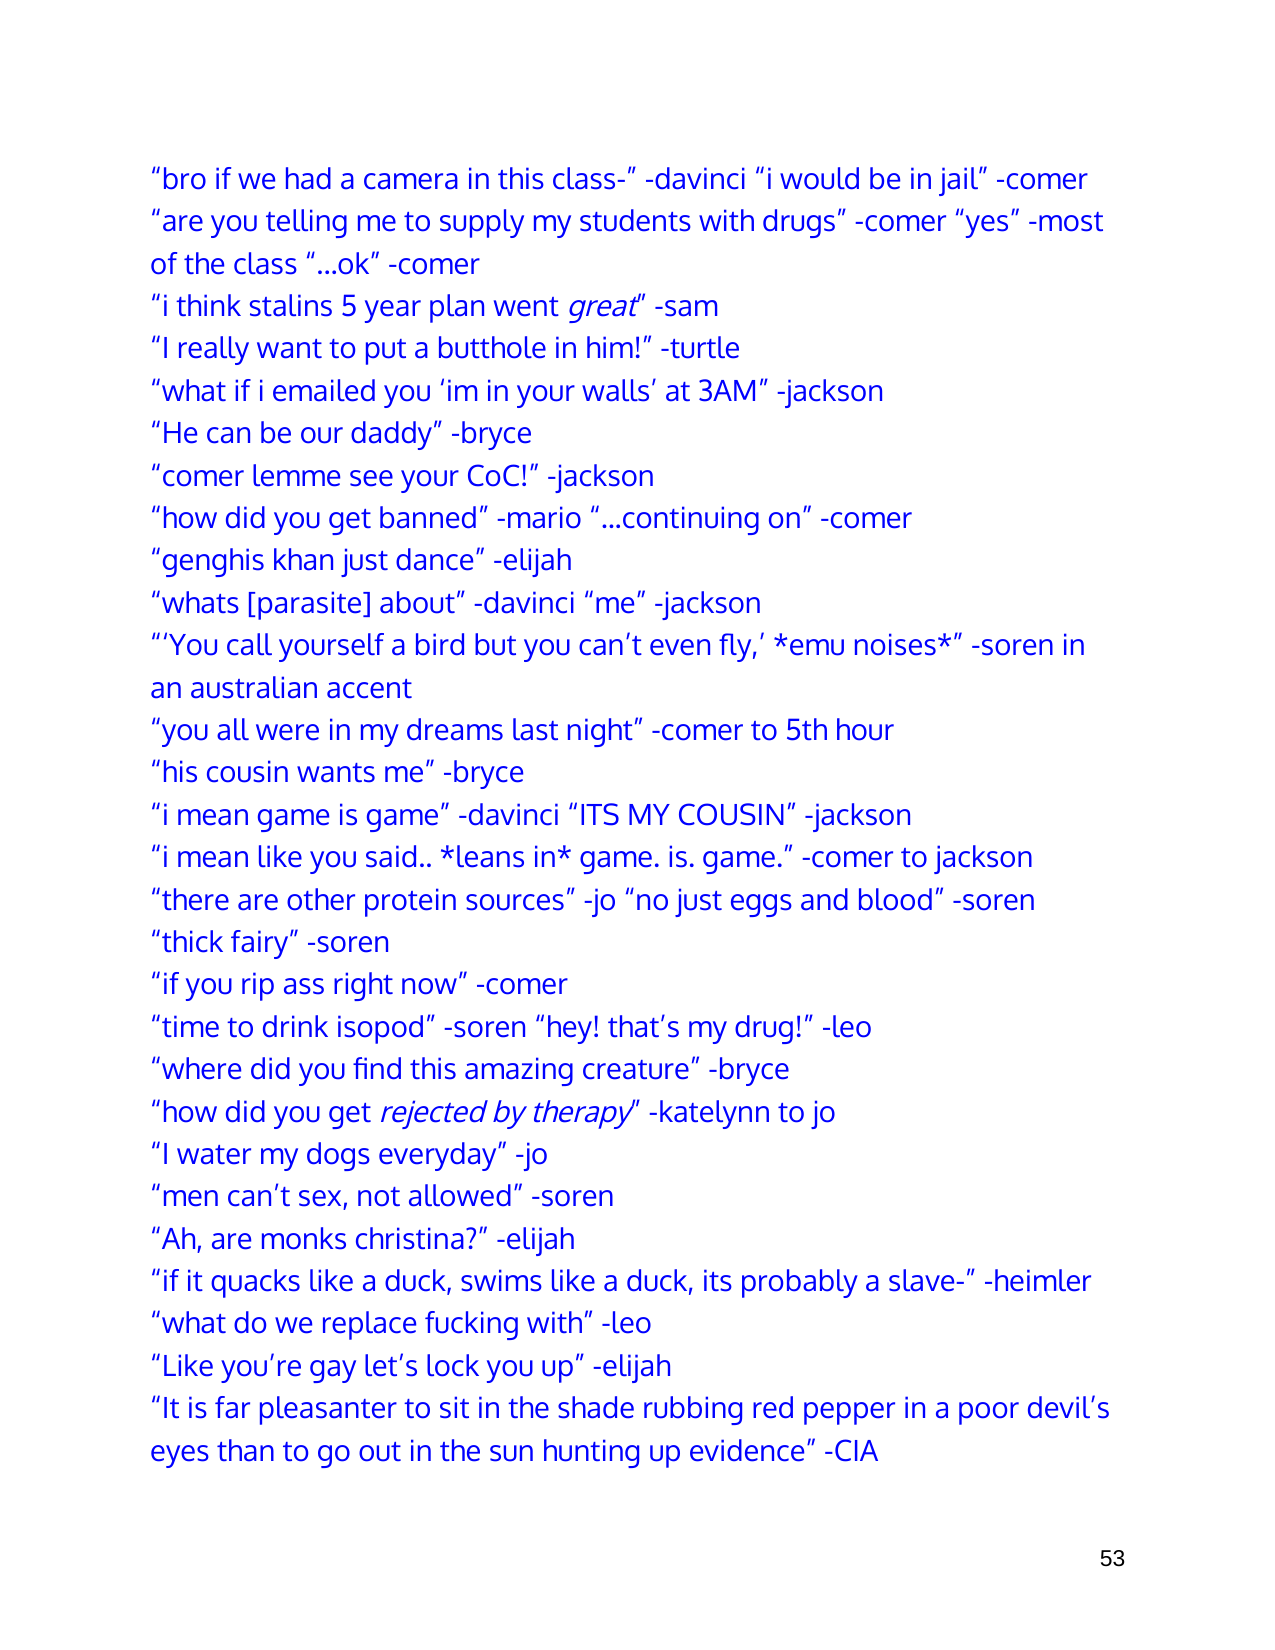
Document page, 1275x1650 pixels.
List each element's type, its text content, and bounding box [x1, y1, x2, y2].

text “‘You call yourself a bird but you can’t even fly,’ *emu noises*” -soren in an australian accent [150, 626, 1125, 705]
text “you all were in my dreams last night” -comer to 5th hour [150, 710, 1125, 747]
text “what if i emailed you ‘im in your walls’ at 3AM” -jackson [150, 371, 1125, 408]
text “Ah, are monks christina?” -elijah [150, 1219, 1125, 1256]
text “time to drink isopod” -soren “hey! that’s my drug!” -leo [150, 1007, 1125, 1044]
text “Like you’re gay let’s lock you up” -elijah [150, 1346, 1125, 1383]
text “where did you find this amazing creature” -bryce [150, 1049, 1125, 1086]
text “how did you get rejected by therapy” -katelynn to jo [150, 1092, 1125, 1129]
text “what do we replace fucking with” -leo [150, 1304, 1125, 1341]
text “comer lemme see your CoC!” -jackson “how did you get banned” -mario “...continuing on” -comer “genghis khan just dance” -elijah [150, 456, 1125, 578]
text “I really want to put a butthole in him!” -turtle [150, 329, 1125, 366]
text “bro if we had a camera in this class-” -davinci “i would be in jail” -comer [150, 159, 1125, 196]
text “his cousin wants me” -bryce [150, 753, 1125, 790]
text “if it quacks like a duck, swims like a duck, its probably a slave-” -heimler [150, 1262, 1125, 1298]
text “are you telling me to supply my students with drugs” -comer “yes” -most of the class “...ok” -comer “i think stalins 5 year plan went great” -sam [150, 202, 1125, 323]
text “It is far pleasanter to sit in the shade rubbing red pepper in a poor devil’s eyes than to go out in the sun hunting up evidence” -CIA [150, 1389, 1125, 1468]
text “whats [parasite] about” -davinci “me” -jackson [150, 583, 1125, 620]
text “I water my dogs everyday” -jo [150, 1134, 1125, 1171]
text “He can be our daddy” -bryce [150, 414, 1125, 451]
text “men can’t sex, not allowed” -soren [150, 1177, 1125, 1214]
text “if you rip ass right now” -comer [150, 965, 1125, 1002]
text “i mean like you said.. *leans in* game. is. game.” -comer to jackson “there are other protein sources” -jo “no just eggs and blood” -soren [150, 838, 1125, 917]
text “thick fairy” -soren [150, 922, 1125, 959]
text “i mean game is game” -davinci “ITS MY COUSIN” -jackson [150, 795, 1125, 832]
